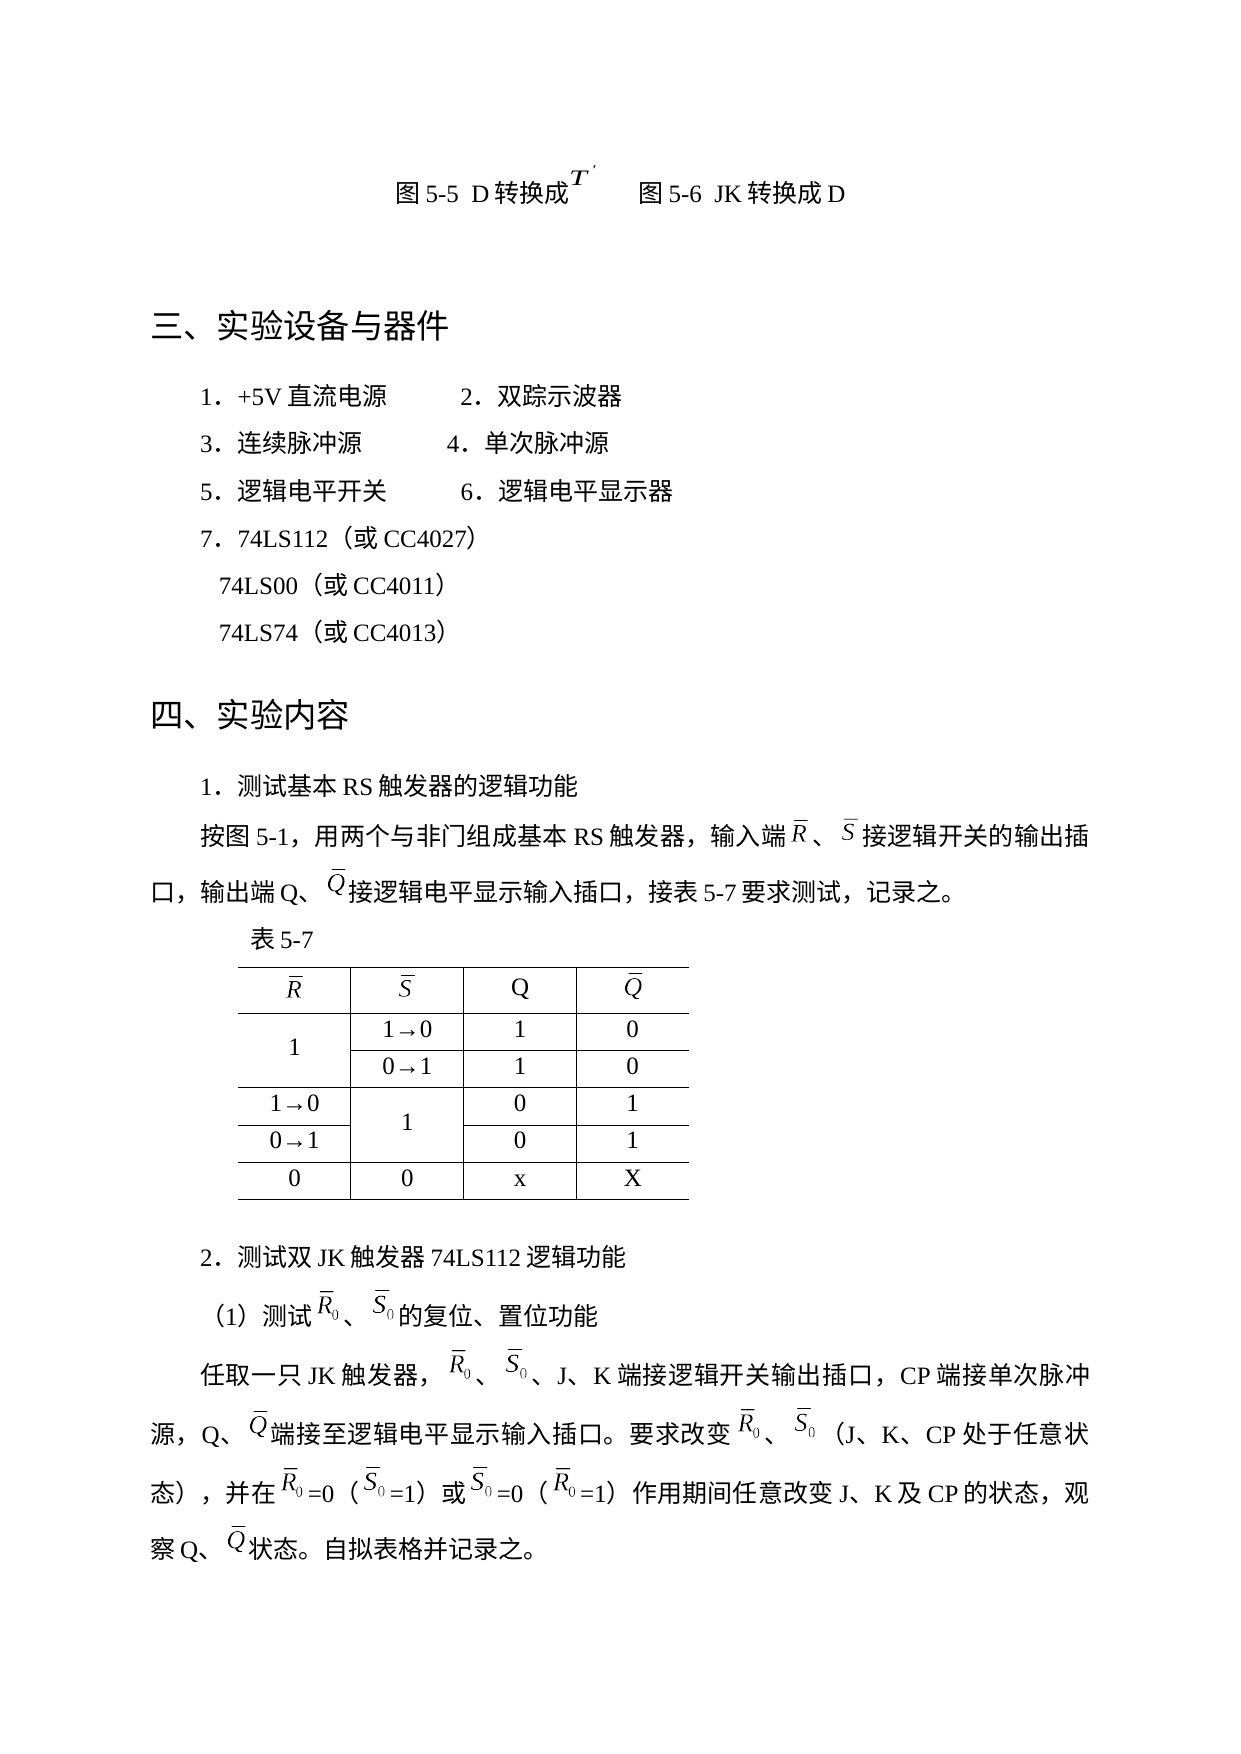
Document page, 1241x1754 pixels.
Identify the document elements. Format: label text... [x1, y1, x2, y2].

table_cell 0→1 [351, 1051, 463, 1087]
table_cell x [464, 1163, 576, 1199]
table_header [351, 968, 463, 1013]
text 2．测试双JK触发器74LS112逻辑功能 [150, 1237, 1090, 1274]
table_cell 0 [464, 1088, 576, 1124]
table_cell 1 [577, 1126, 689, 1162]
table_cell 0 [577, 1014, 689, 1050]
text 74LS74（或CC4013） [150, 612, 1090, 648]
table_cell 1 [351, 1088, 463, 1162]
text 按图5-1，用两个与非门组成基本RS触发器，输入端、接逻辑开关的输出插口，输出端Q、接逻辑电平显示输入插口，接表5-7要求测试，记录之。 [150, 813, 1090, 909]
table_cell 0 [351, 1163, 463, 1199]
table_cell 1 [238, 1014, 350, 1087]
text 1．测试基本RS触发器的逻辑功能 [150, 766, 1090, 802]
text 7．74LS112（或CC4027） [150, 518, 1090, 554]
text （1）测试、的复位、置位功能 [150, 1284, 1090, 1333]
text 任取一只JK触发器，、、J、K端接逻辑开关输出插口，CP端接单次脉冲源，Q、端接至逻辑电平显示输入插口。要求改变、（J、K、CP处于任意状态），并在=0（=1）或=0（=1）作用期间任意改变J、K及CP的状态，观察Q、状态。自拟表格并记录之。 [150, 1343, 1090, 1566]
table_cell 0 [577, 1051, 689, 1087]
table_header Q [464, 968, 576, 1013]
text 3．连续脉冲源 4．单次脉冲源 [150, 424, 1090, 460]
table_cell 1→0 [238, 1088, 350, 1124]
text 1．+5V直流电源 2．双踪示波器 [150, 377, 1090, 413]
table_cell 1 [464, 1051, 576, 1087]
table_cell 1 [577, 1088, 689, 1124]
subtitle 三、实验设备与器件 [150, 291, 1090, 356]
text 表5-7 [150, 919, 1090, 956]
table_cell 1 [464, 1014, 576, 1050]
table_cell 0 [238, 1163, 350, 1199]
table_header [577, 968, 689, 1013]
table_cell 0 [464, 1126, 576, 1162]
table_cell X [577, 1163, 689, 1199]
table_cell 0→1 [238, 1126, 350, 1162]
text 5．逻辑电平开关 6．逻辑电平显示器 [150, 471, 1090, 507]
text 74LS00（或CC4011） [150, 565, 1090, 601]
text 图5-5 D转换成 图5-6 JK转换成D [150, 162, 1090, 209]
table_header [238, 968, 350, 1013]
table_cell 1→0 [351, 1014, 463, 1050]
subtitle 四、实验内容 [150, 680, 1090, 745]
